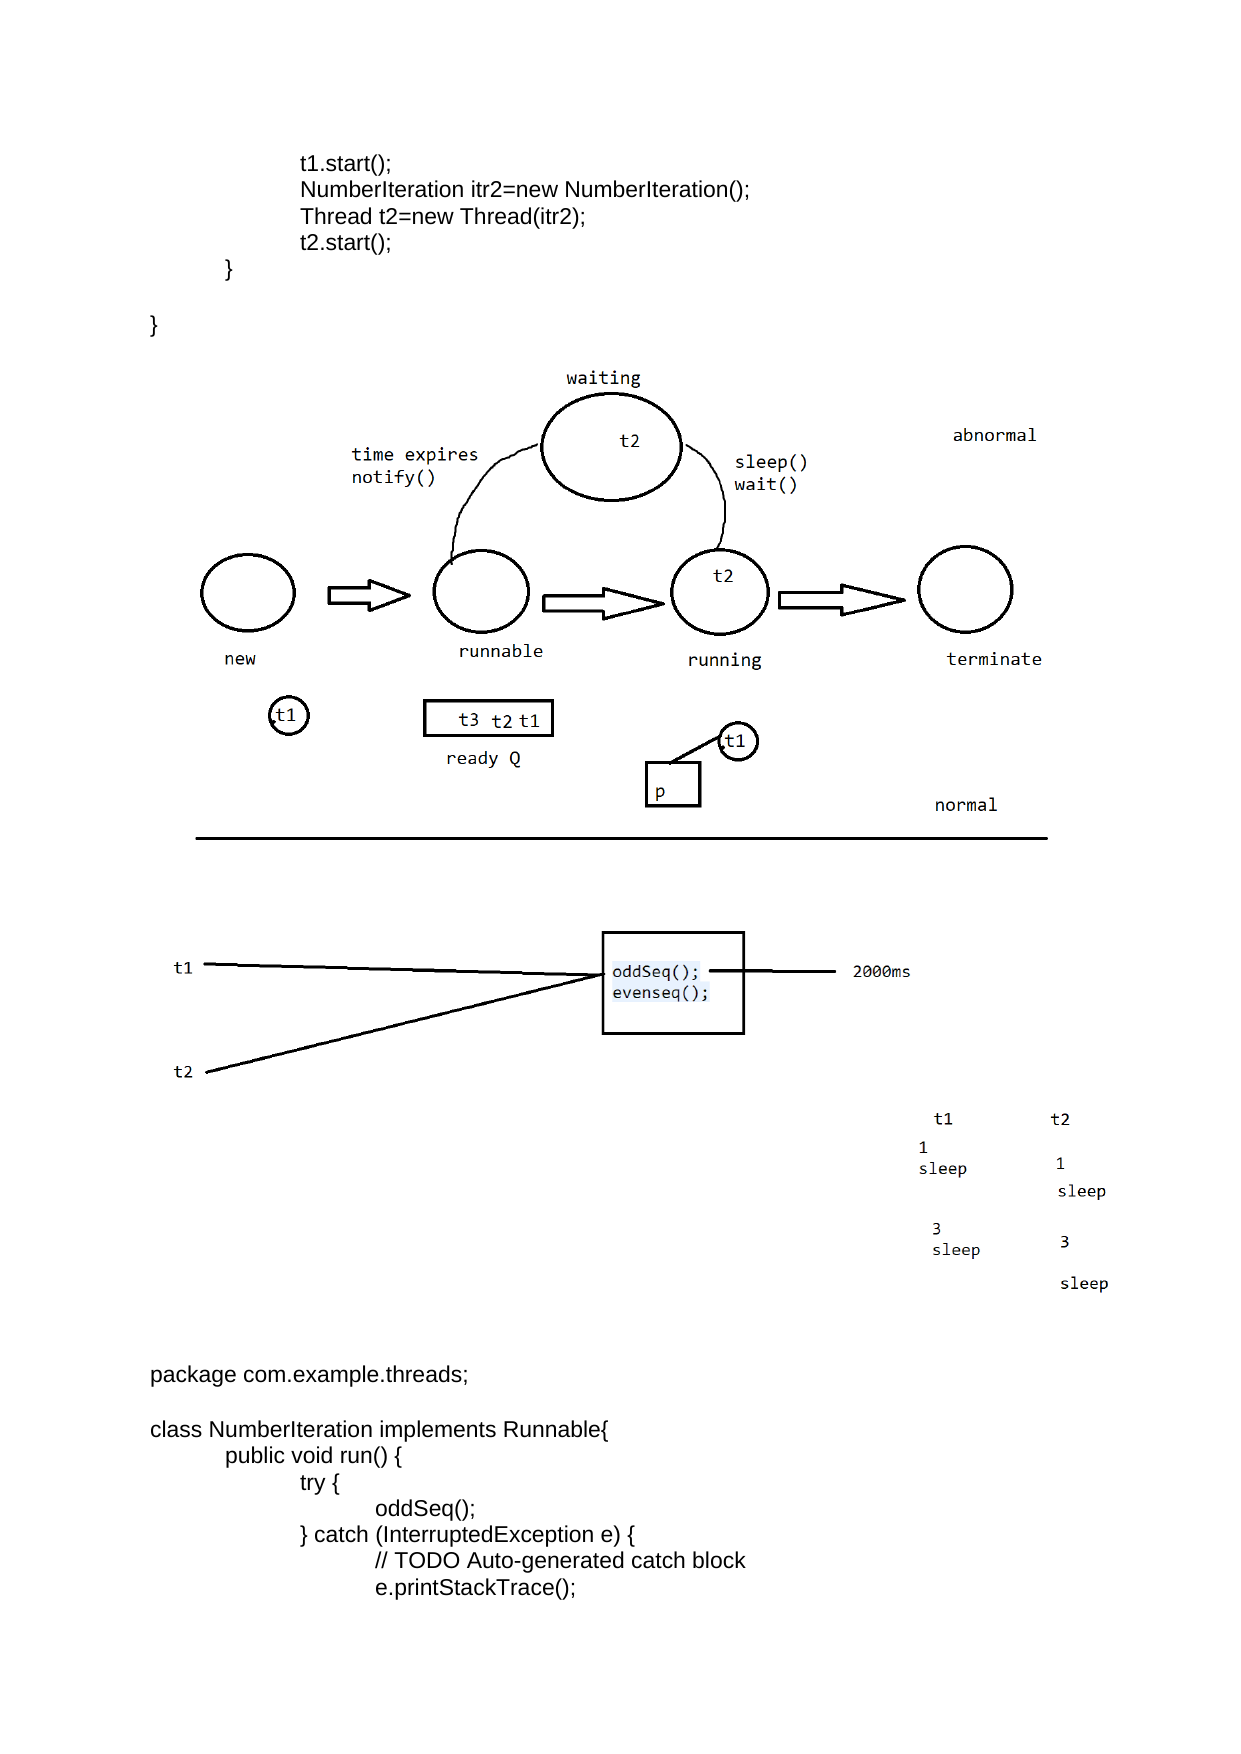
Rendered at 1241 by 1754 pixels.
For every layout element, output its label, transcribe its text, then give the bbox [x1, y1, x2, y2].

picture [150, 914, 1125, 1332]
text t1.start(); [150, 150, 1090, 176]
picture [150, 365, 1125, 861]
text NumberIteration itr2=new NumberIteration(); [150, 176, 1090, 203]
text package com.example.threads; [150, 1361, 1090, 1387]
text public void run() { [150, 1442, 1090, 1468]
text try { [150, 1468, 1090, 1495]
text } [150, 255, 1090, 282]
text e.printStackTrace(); [150, 1574, 1090, 1600]
text Thread t2=new Thread(itr2); [150, 203, 1090, 229]
text // TODO Auto-generated catch block [150, 1547, 1090, 1574]
text oddSeq(); [150, 1495, 1090, 1521]
text class NumberIteration implements Runnable{ [150, 1416, 1090, 1442]
text } [150, 311, 1090, 337]
text t2.start(); [150, 229, 1090, 255]
text } catch (InterruptedException e) { [150, 1521, 1090, 1547]
